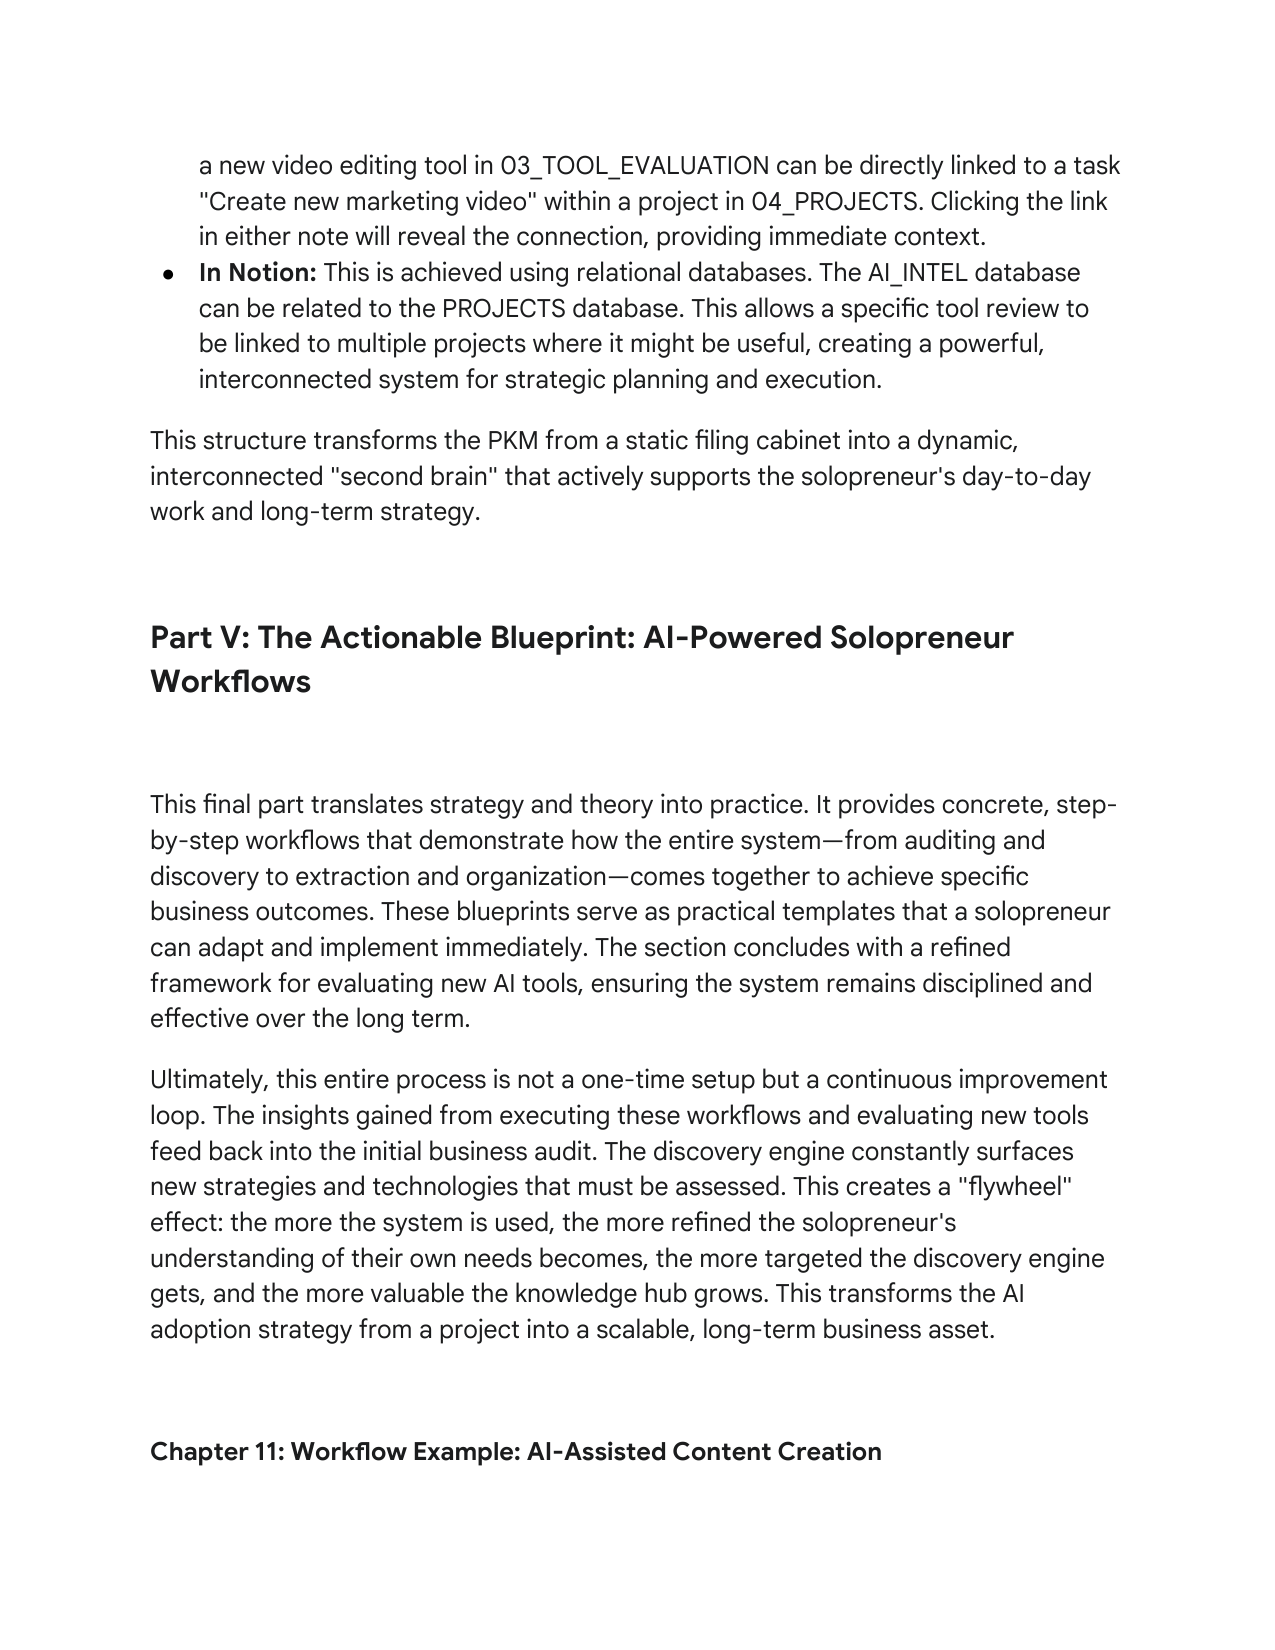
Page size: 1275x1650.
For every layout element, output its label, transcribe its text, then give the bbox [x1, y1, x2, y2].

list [161, 150, 1125, 253]
text Ultimately, this entire process is not a one-time setup but a continuous improvement loop. The insights gained from executing these workflows and evaluating new tools feed back into the initial business audit. The discovery engine constantly surfaces new strategies and technologies that must be assessed. This creates a "flywheel" effect: the more the system is used, the more refined the solopreneur's understanding of their own needs becomes, the more targeted the discovery engine gets, and the more valuable the knowledge hub grows. This transforms the AI adoption strategy from a project into a scalable, long-term business asset. [150, 1064, 1125, 1346]
list In Notion: This is achieved using relational databases. The AI_INTEL database can be related to the PROJECTS database. This allows a specific tool review to be linked to multiple projects where it might be useful, creating a powerful, interconnected system for strategic planning and execution. [161, 257, 1125, 396]
text This final part translates strategy and theory into practice. It provides concrete, step-by-step workflows that demonstrate how the entire system—from auditing and discovery to extraction and organization—comes together to achieve specific business outcomes. These blueprints serve as practical templates that a solopreneur can adapt and implement immediately. The section concludes with a refined framework for evaluating new AI tools, ensuring the system remains disciplined and effective over the long term. [150, 789, 1125, 1035]
subtitle Part V: The Actionable Blueprint: AI-Powered Solopreneur Workflows [150, 618, 1125, 702]
subtitle Chapter 11: Workflow Example: AI-Assisted Content Creation [150, 1436, 1125, 1467]
text This structure transforms the PKM from a static filing cabinet into a dynamic, interconnected "second brain" that actively supports the solopreneur's day-to-day work and long-term strategy. [150, 425, 1125, 528]
